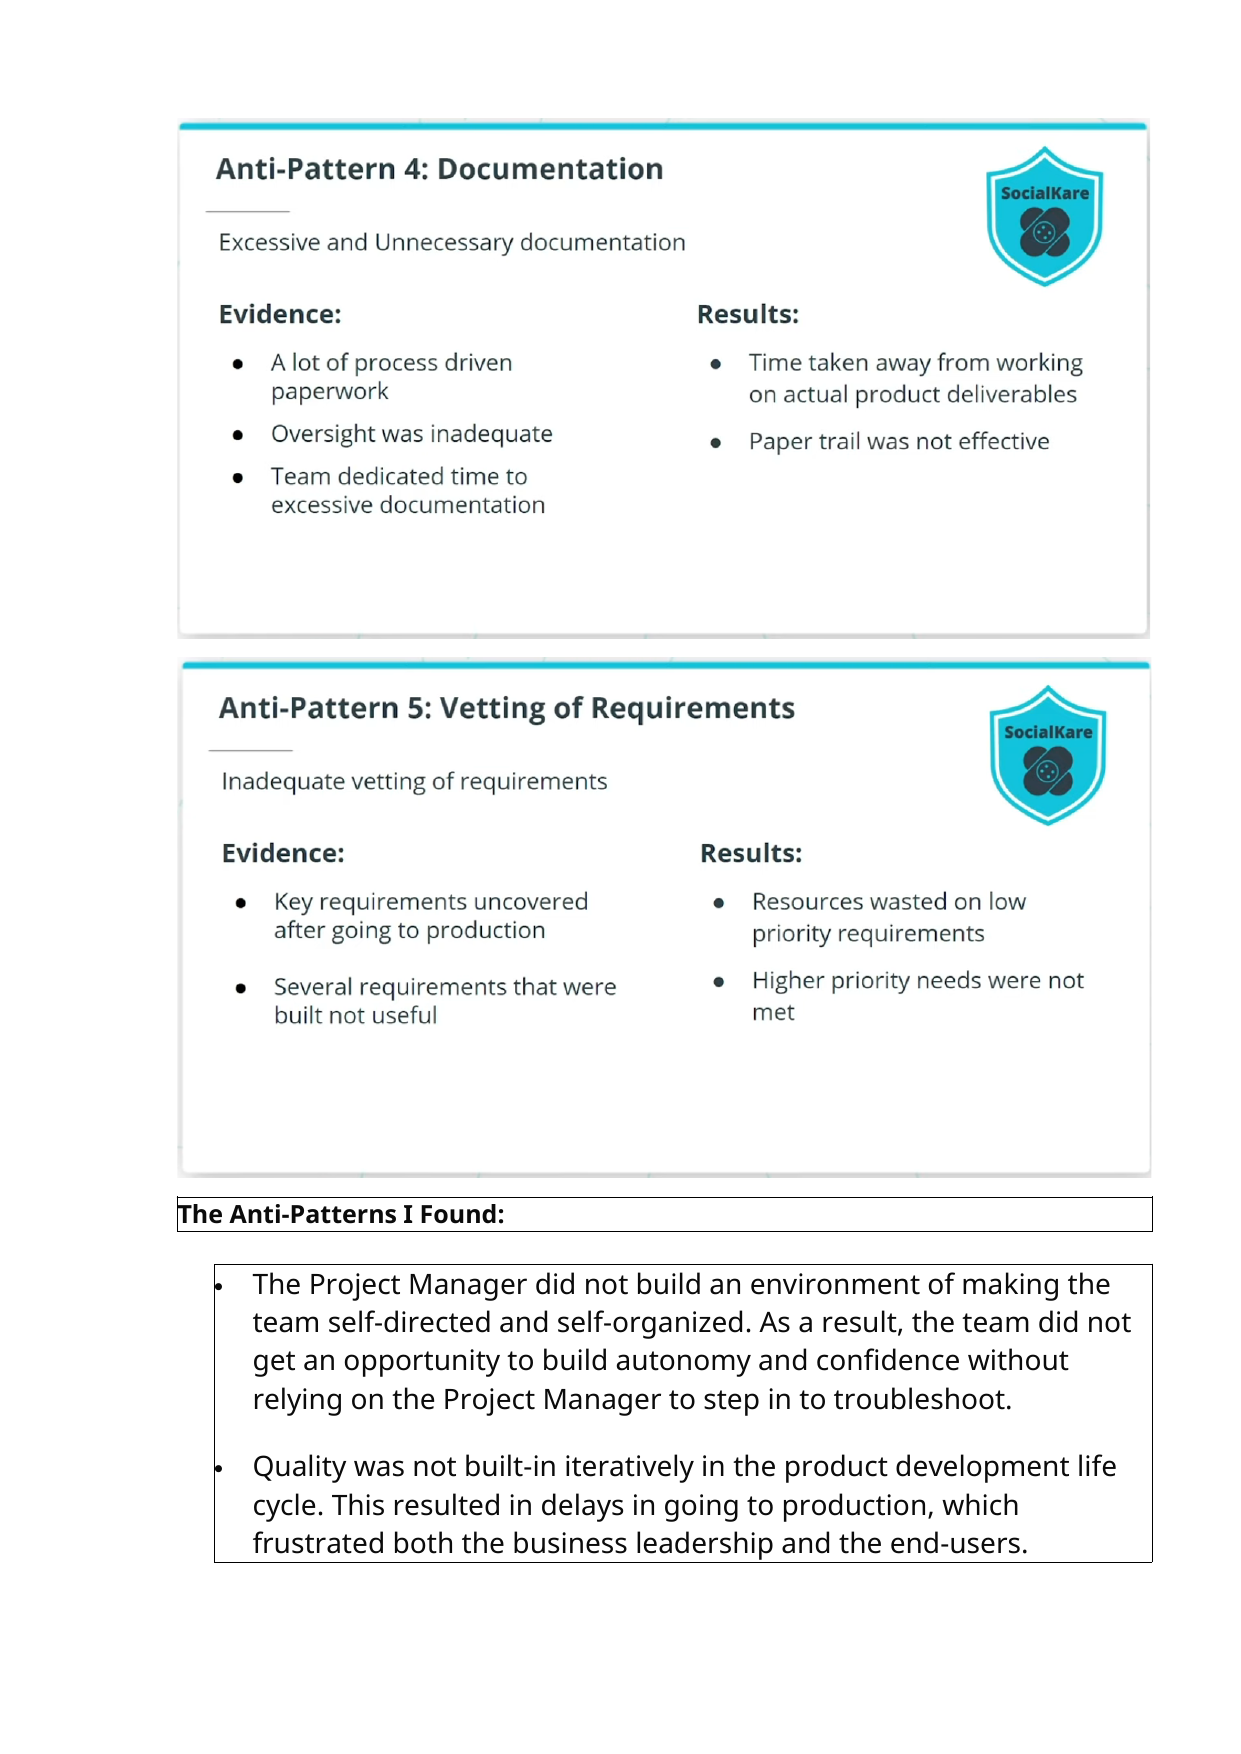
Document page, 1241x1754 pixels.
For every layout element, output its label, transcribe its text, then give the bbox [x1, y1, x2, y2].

picture [177, 657, 1152, 1178]
picture [177, 118, 1151, 639]
subtitle The Anti-Patterns I Found: [178, 1198, 1152, 1231]
list Quality was not built-in iteratively in the product development life cycle. This resulted in delays in going to production, which frustrated both the business leadership and the end-users. [215, 1446, 1152, 1562]
list The Project Manager did not build an environment of making the team self-directed and self-organized. As a result, the team did not get an opportunity to build autonomy and confidence without relying on the Project Manager to step in to troubleshoot. [215, 1265, 1152, 1417]
